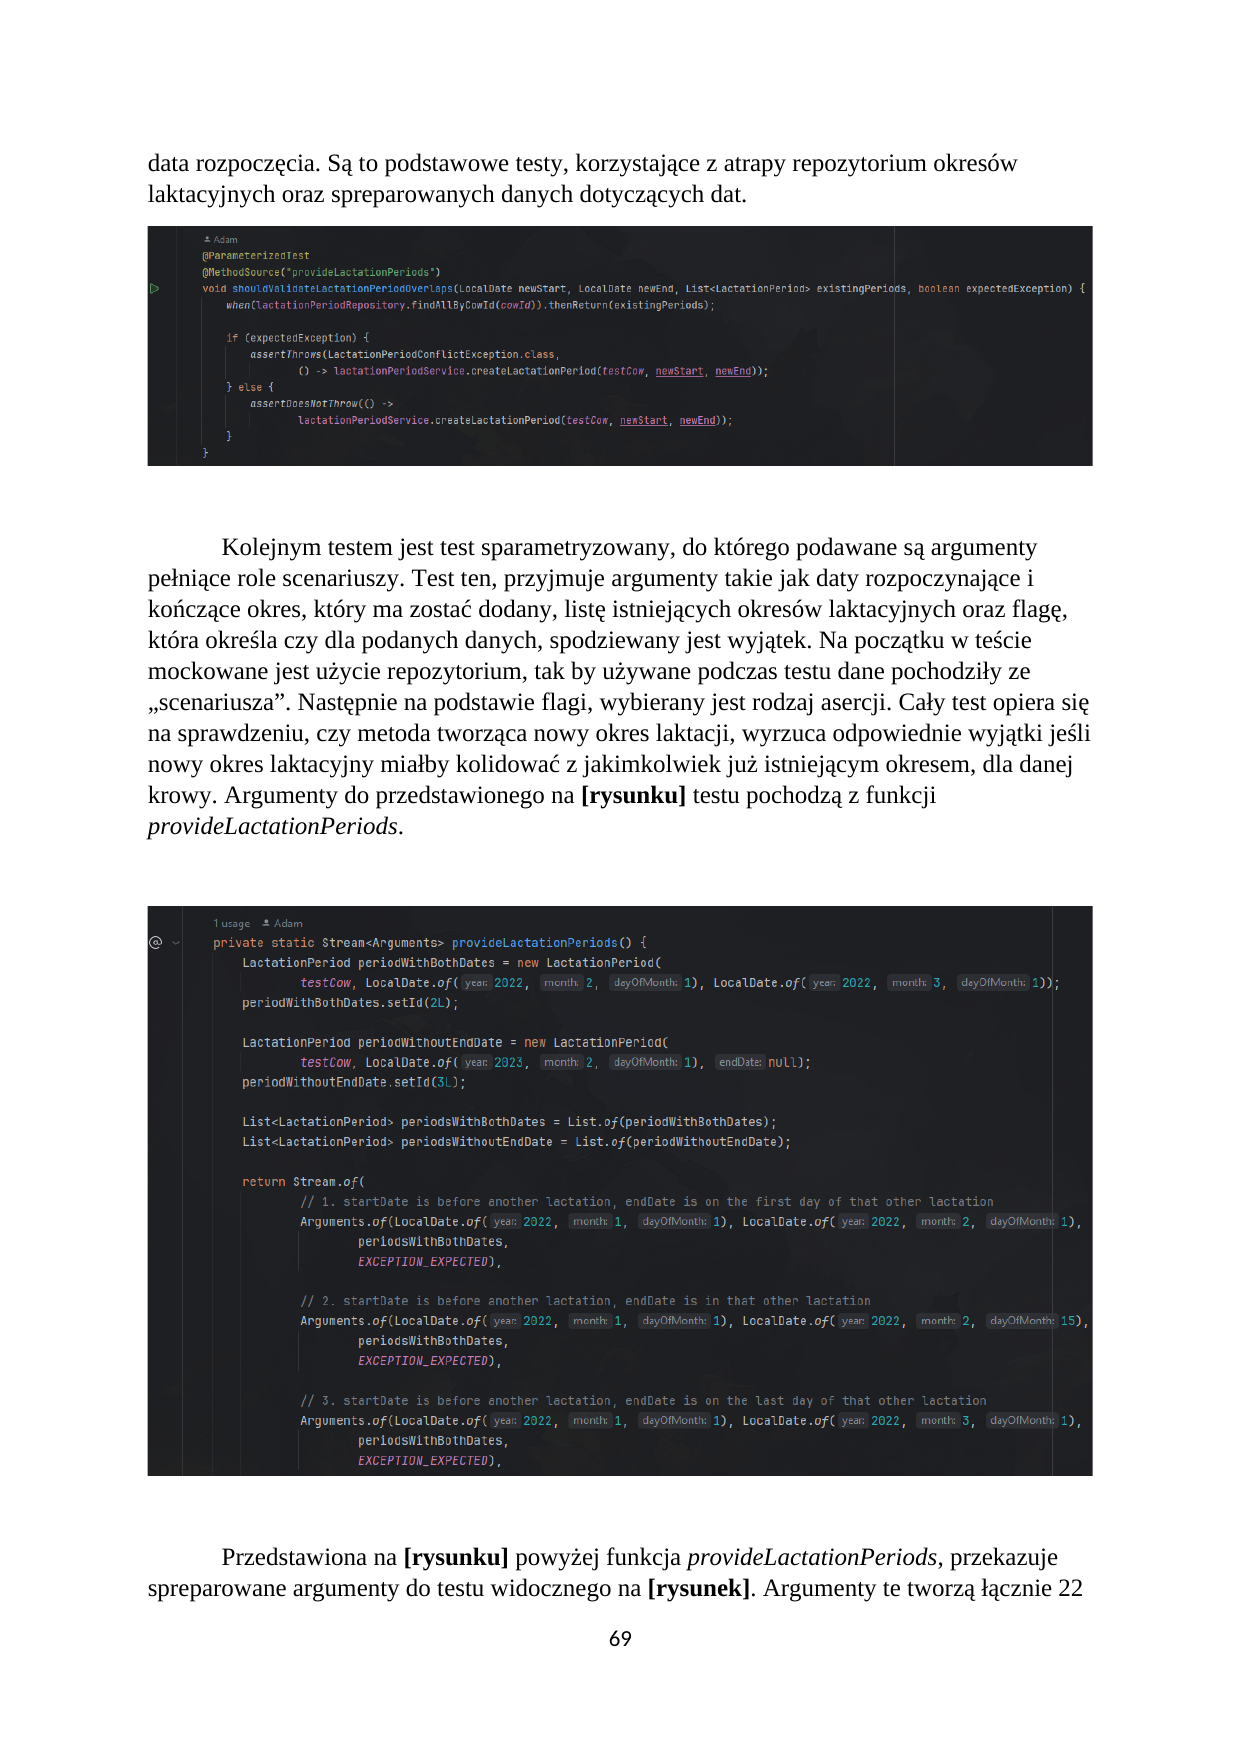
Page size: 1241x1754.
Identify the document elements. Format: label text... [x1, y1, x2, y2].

text Kolejnym testem jest test sparametryzowany, do którego podawane są argumenty pełniące role scenariuszy. Test ten, przyjmuje argumenty takie jak daty rozpoczynające i kończące okres, który ma zostać dodany, listę istniejących okresów laktacyjnych oraz flagę, która określa czy dla podanych danych, spodziewany jest wyjątek. Na początku w teście mockowane jest użycie repozytorium, tak by używane podczas testu dane pochodziły ze „scenariusza”. Następnie na podstawie flagi, wybierany jest rodzaj asercji. Cały test opiera się na sprawdzeniu, czy metoda tworząca nowy okres laktacji, wyrzuca odpowiednie wyjątki jeśli nowy okres laktacyjny miałby kolidować z jakimkolwiek już istniejącym okresem, dla danej krowy. Argumenty do przedstawionego na [rysunku] testu pochodzą z funkcji provideLactationPeriods. [148, 532, 1093, 840]
picture [147, 226, 1093, 466]
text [148, 1542, 1093, 1602]
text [148, 148, 1093, 207]
picture [147, 906, 1093, 1476]
